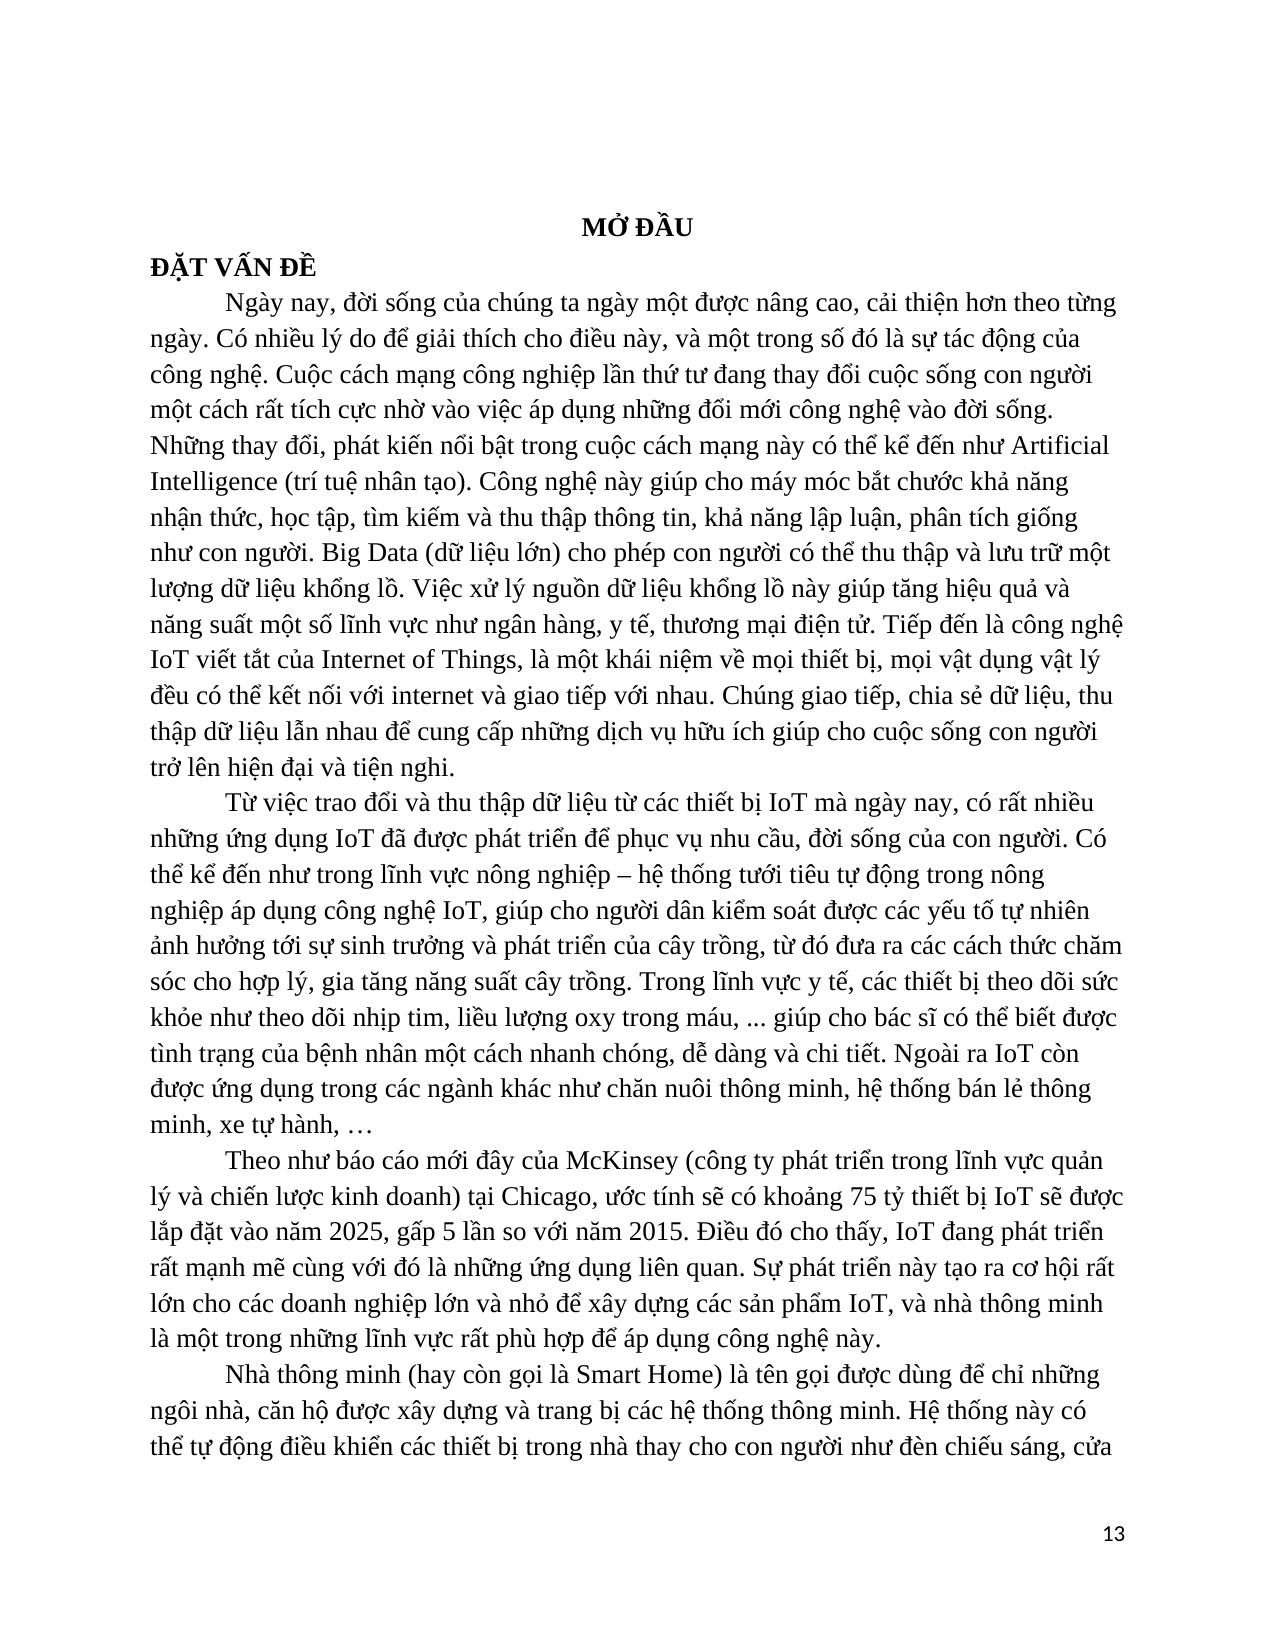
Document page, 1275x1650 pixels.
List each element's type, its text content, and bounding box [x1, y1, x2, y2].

text Từ việc trao đổi và thu thập dữ liệu từ các thiết bị IoT mà ngày nay, có rất nhiều những ứng dụng IoT đã được phát triển để phục vụ nhu cầu, đời sống của con người. Có thể kể đến như trong lĩnh vực nông nghiệp – hệ thống tưới tiêu tự động trong nông nghiệp áp dụng công nghệ IoT, giúp cho người dân kiểm soát được các yếu tố tự nhiên ảnh hưởng tới sự sinh trưởng và phát triển của cây trồng, từ đó đưa ra các cách thức chăm sóc cho hợp lý, gia tăng năng suất cây trồng. Trong lĩnh vực y tế, các thiết bị theo dõi sức khỏe như theo dõi nhịp tim, liều lượng oxy trong máu, ... giúp cho bác sĩ có thể biết được tình trạng của bệnh nhân một cách nhanh chóng, dễ dàng và chi tiết. Ngoài ra IoT còn được ứng dụng trong các ngành khác như chăn nuôi thông minh, hệ thống bán lẻ thông minh, xe tự hành, … [150, 787, 1125, 1139]
subtitle ĐẶT VẤN ĐỀ [150, 251, 1125, 282]
subtitle MỞ ĐẦU [150, 211, 1125, 242]
text Theo như báo cáo mới đây của McKinsey (công ty phát triển trong lĩnh vực quản lý và chiến lược kinh doanh) tại Chicago, ước tính sẽ có khoảng 75 tỷ thiết bị IoT sẽ được lắp đặt vào năm 2025, gấp 5 lần so với năm 2015. Điều đó cho thấy, IoT đang phát triển rất mạnh mẽ cùng với đó là những ứng dụng liên quan. Sự phát triển này tạo ra cơ hội rất lớn cho các doanh nghiệp lớn và nhỏ để xây dựng các sản phẩm IoT, và nhà thông minh là một trong những lĩnh vực rất phù hợp để áp dụng công nghệ này. [150, 1144, 1125, 1354]
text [150, 1358, 1125, 1461]
text Ngày nay, đời sống của chúng ta ngày một được nâng cao, cải thiện hơn theo từng ngày. Có nhiều lý do để giải thích cho điều này, và một trong số đó là sự tác động của công nghệ. Cuộc cách mạng công nghiệp lần thứ tư đang thay đổi cuộc sống con người một cách rất tích cực nhờ vào việc áp dụng những đổi mới công nghệ vào đời sống. Những thay đổi, phát kiến nổi bật trong cuộc cách mạng này có thể kể đến như Artificial Intelligence (trí tuệ nhân tạo). Công nghệ này giúp cho máy móc bắt chước khả năng nhận thức, học tập, tìm kiếm và thu thập thông tin, khả năng lập luận, phân tích giống như con người. Big Data (dữ liệu lớn) cho phép con người có thể thu thập và lưu trữ một lượng dữ liệu khổng lồ. Việc xử lý nguồn dữ liệu khổng lồ này giúp tăng hiệu quả và năng suất một số lĩnh vực như ngân hàng, y tế, thương mại điện tử. Tiếp đến là công nghệ IoT viết tắt của Internet of Things, là một khái niệm về mọi thiết bị, mọi vật dụng vật lý đều có thể kết nối với internet và giao tiếp với nhau. Chúng giao tiếp, chia sẻ dữ liệu, thu thập dữ liệu lẫn nhau để cung cấp những dịch vụ hữu ích giúp cho cuộc sống con người trở lên hiện đại và tiện nghi. [150, 286, 1125, 782]
